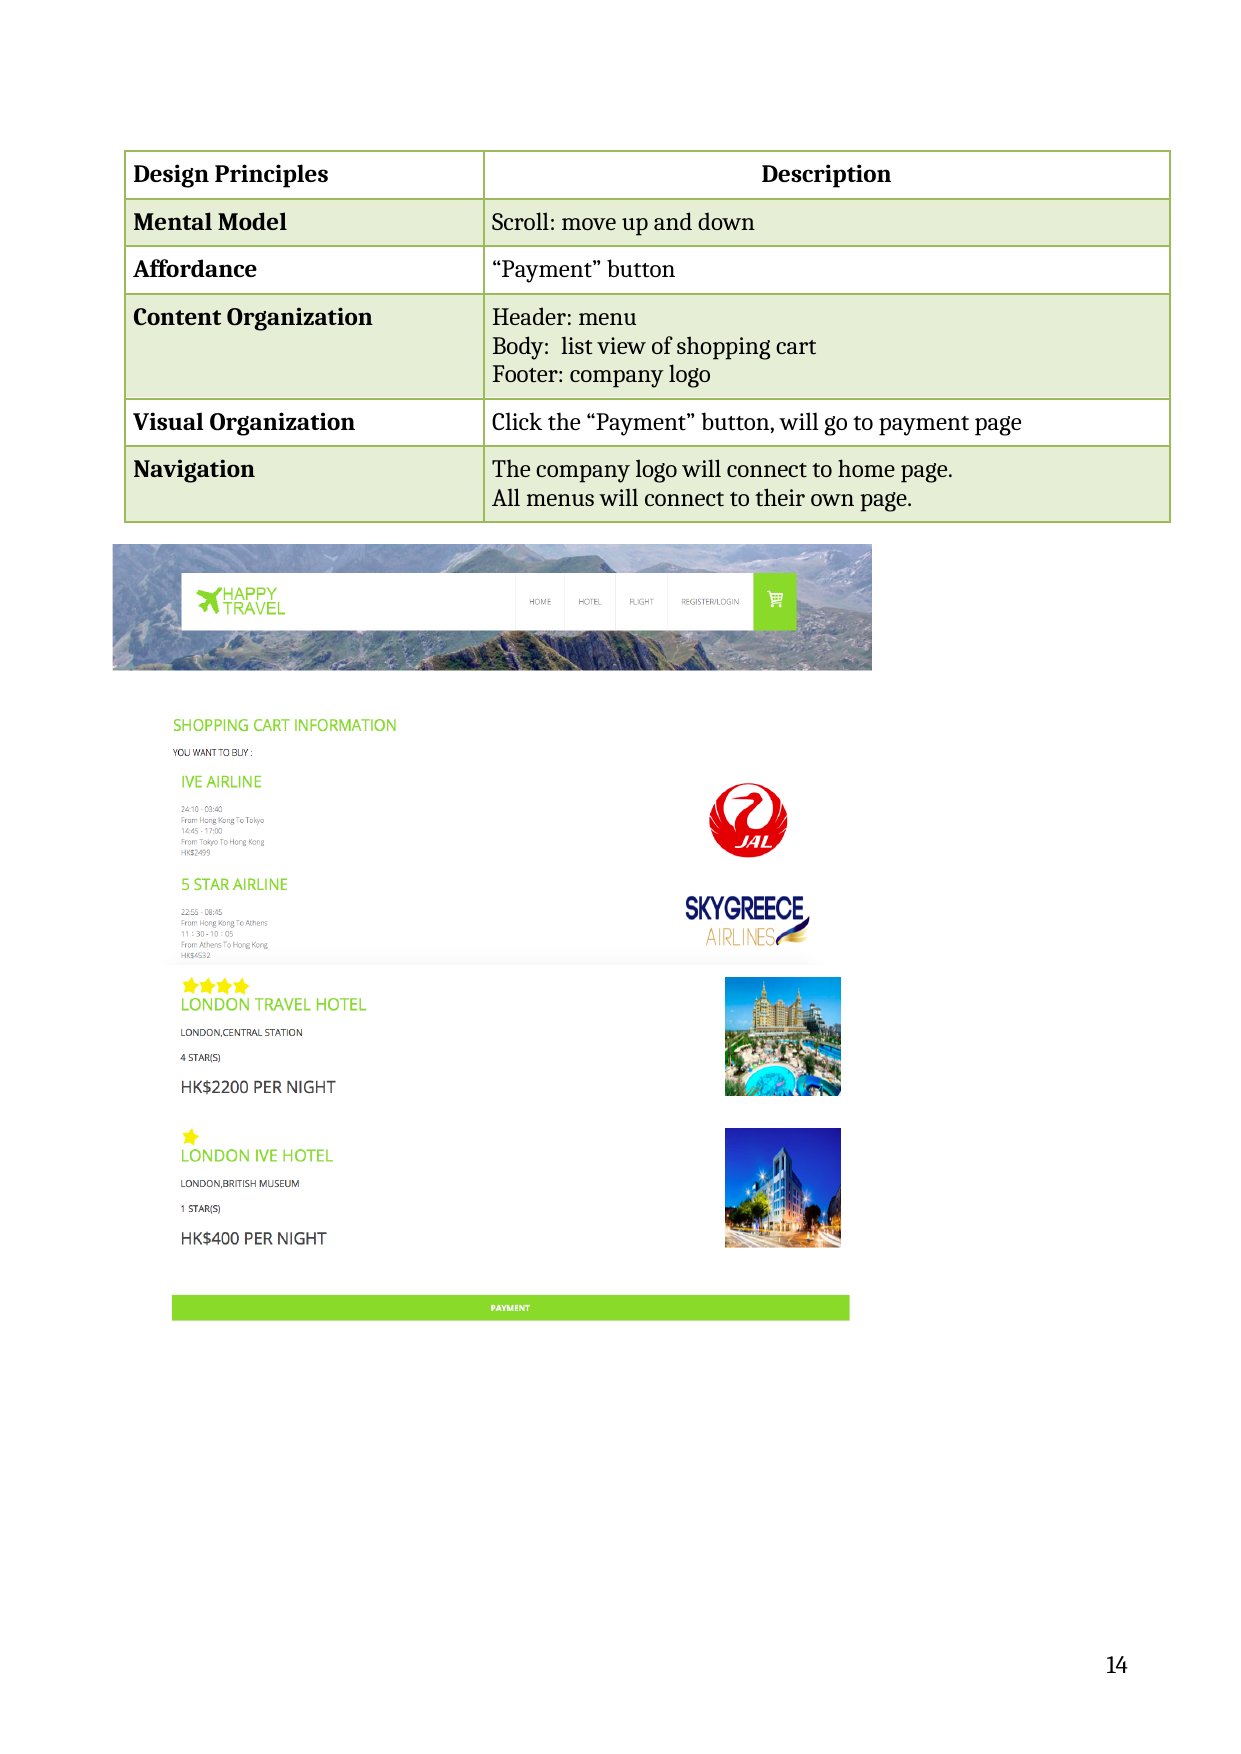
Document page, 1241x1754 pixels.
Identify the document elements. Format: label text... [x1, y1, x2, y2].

table_header Description [485, 152, 1169, 197]
table_cell Mental Model [126, 200, 483, 245]
table_cell Scroll: move up and down [485, 200, 1169, 245]
table_cell “Payment” button [485, 247, 1169, 292]
table_cell Navigation [126, 447, 483, 521]
table_cell Affordance [126, 247, 483, 292]
table_cell Header: menu Body: list view of shopping cart Footer: company logo [485, 295, 1169, 397]
table_header Design Principles [126, 152, 483, 197]
table_cell The company logo will connect to home page. All menus will connect to their own page. [485, 447, 1169, 521]
picture [112, 544, 920, 1380]
table_cell Content Organization [126, 295, 483, 397]
table_cell Click the “Payment” button, will go to payment page [485, 400, 1169, 445]
table_cell Visual Organization [126, 400, 483, 445]
